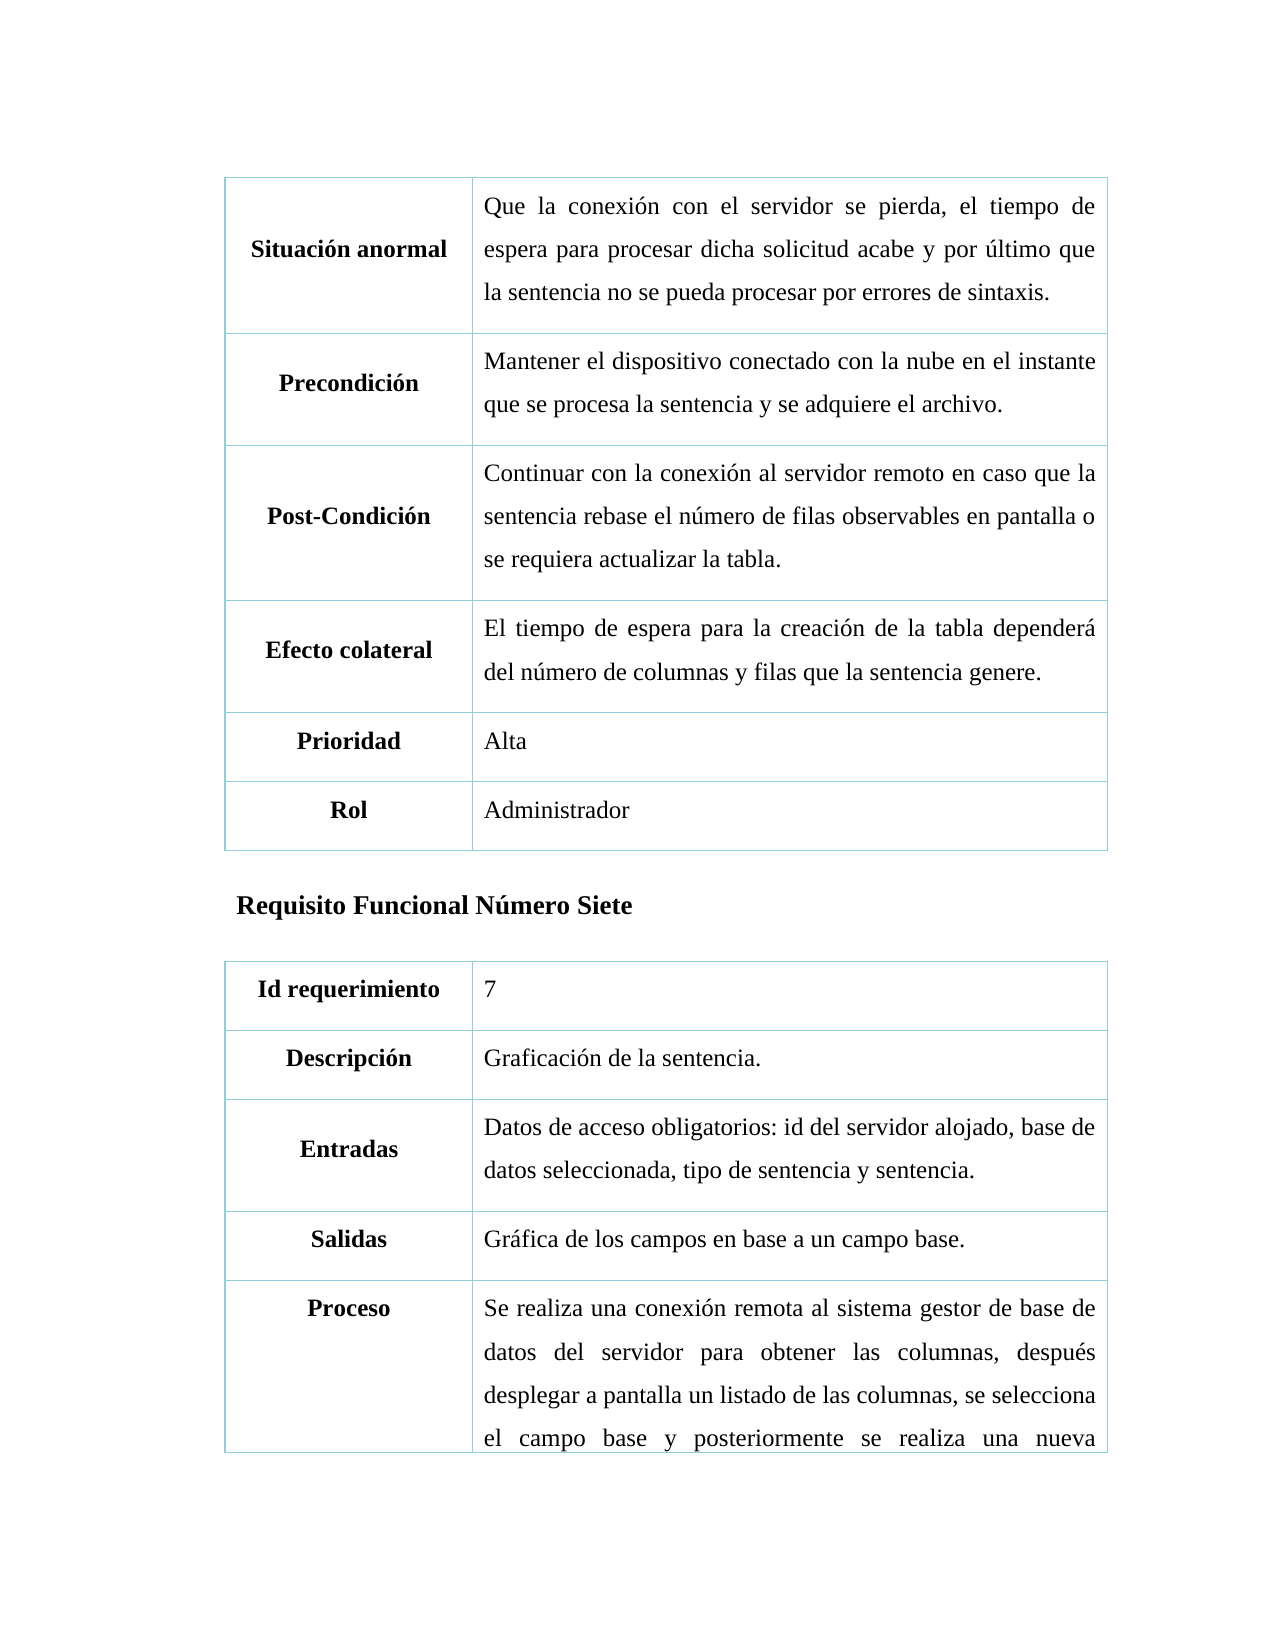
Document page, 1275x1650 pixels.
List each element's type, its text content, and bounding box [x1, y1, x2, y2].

table_cell Descripción [226, 1031, 472, 1099]
table_cell Graficación de la sentencia. [473, 1031, 1107, 1099]
table_cell Efecto colateral [226, 601, 472, 712]
table_cell Mantener el dispositivo conectado con la nube en el instante que se procesa la sentencia y se adquiere el archivo. [473, 334, 1107, 445]
table_cell Rol [226, 782, 472, 850]
subtitle Requisito Funcional Número Siete [236, 889, 1127, 920]
table_cell Post-Condición [226, 446, 472, 600]
table_cell El tiempo de espera para la creación de la tabla dependerá del número de columnas y filas que la sentencia genere. [473, 601, 1107, 712]
table_header Id requerimiento [226, 962, 472, 1029]
table_cell Precondición [226, 334, 472, 445]
table_cell Proceso [226, 1281, 472, 1452]
table_cell Situación anormal [226, 178, 472, 332]
table_cell Entradas [226, 1100, 472, 1211]
table_cell Datos de acceso obligatorios: id del servidor alojado, base de datos seleccionada, tipo de sentencia y sentencia. [473, 1100, 1107, 1211]
table_cell Alta [473, 713, 1107, 781]
table_cell Salidas [226, 1212, 472, 1280]
table_cell Gráfica de los campos en base a un campo base. [473, 1212, 1107, 1280]
table_header 7 [473, 962, 1107, 1029]
table_cell Continuar con la conexión al servidor remoto en caso que la sentencia rebase el número de filas observables en pantalla o se requiera actualizar la tabla. [473, 446, 1107, 600]
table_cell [473, 1281, 1107, 1452]
table_cell Prioridad [226, 713, 472, 781]
table_cell Administrador [473, 782, 1107, 850]
table_cell Que la conexión con el servidor se pierda, el tiempo de espera para procesar dicha solicitud acabe y por último que la sentencia no se pueda procesar por errores de sintaxis. [473, 178, 1107, 332]
